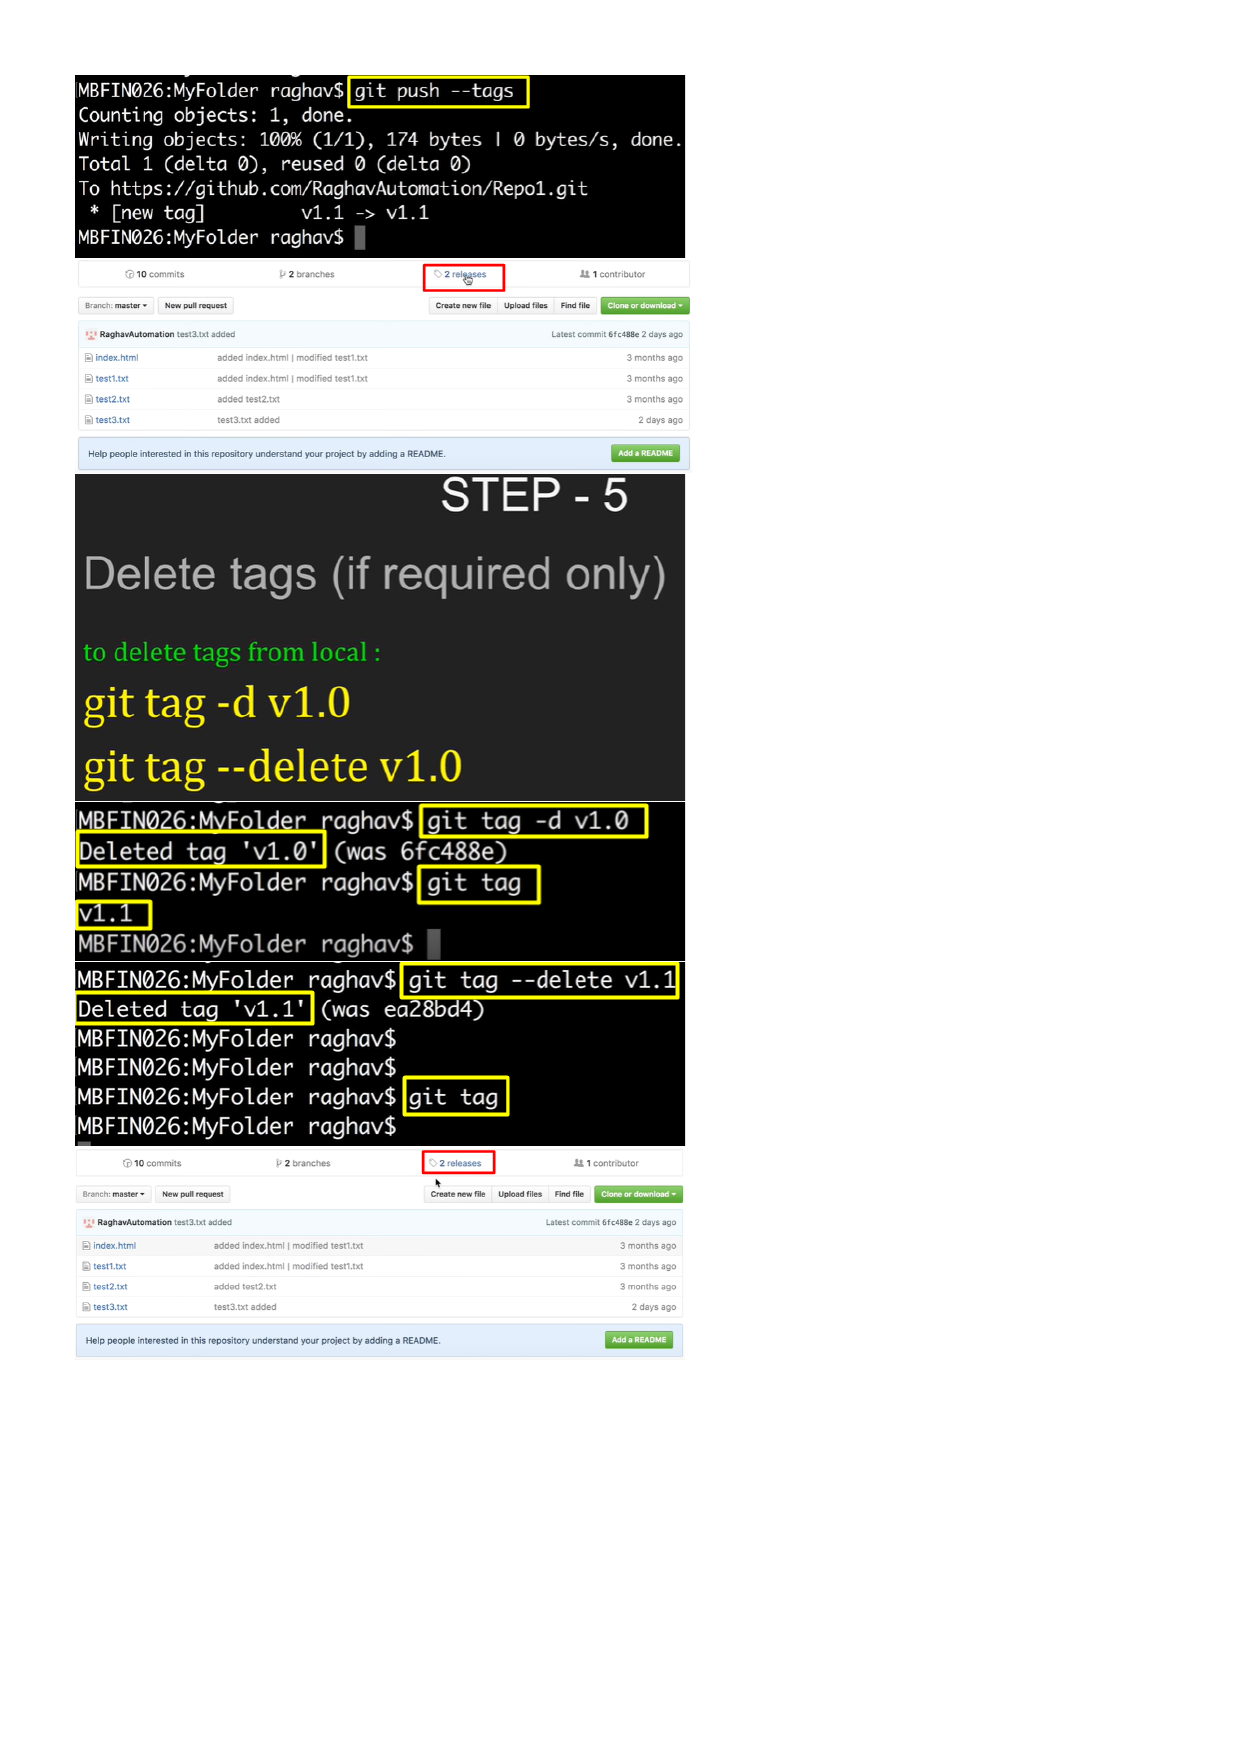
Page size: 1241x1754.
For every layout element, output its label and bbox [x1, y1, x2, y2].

picture [75, 75, 686, 258]
picture [75, 259, 693, 473]
picture [75, 474, 686, 801]
picture [75, 962, 686, 1146]
picture [75, 802, 686, 961]
picture [75, 1147, 686, 1360]
